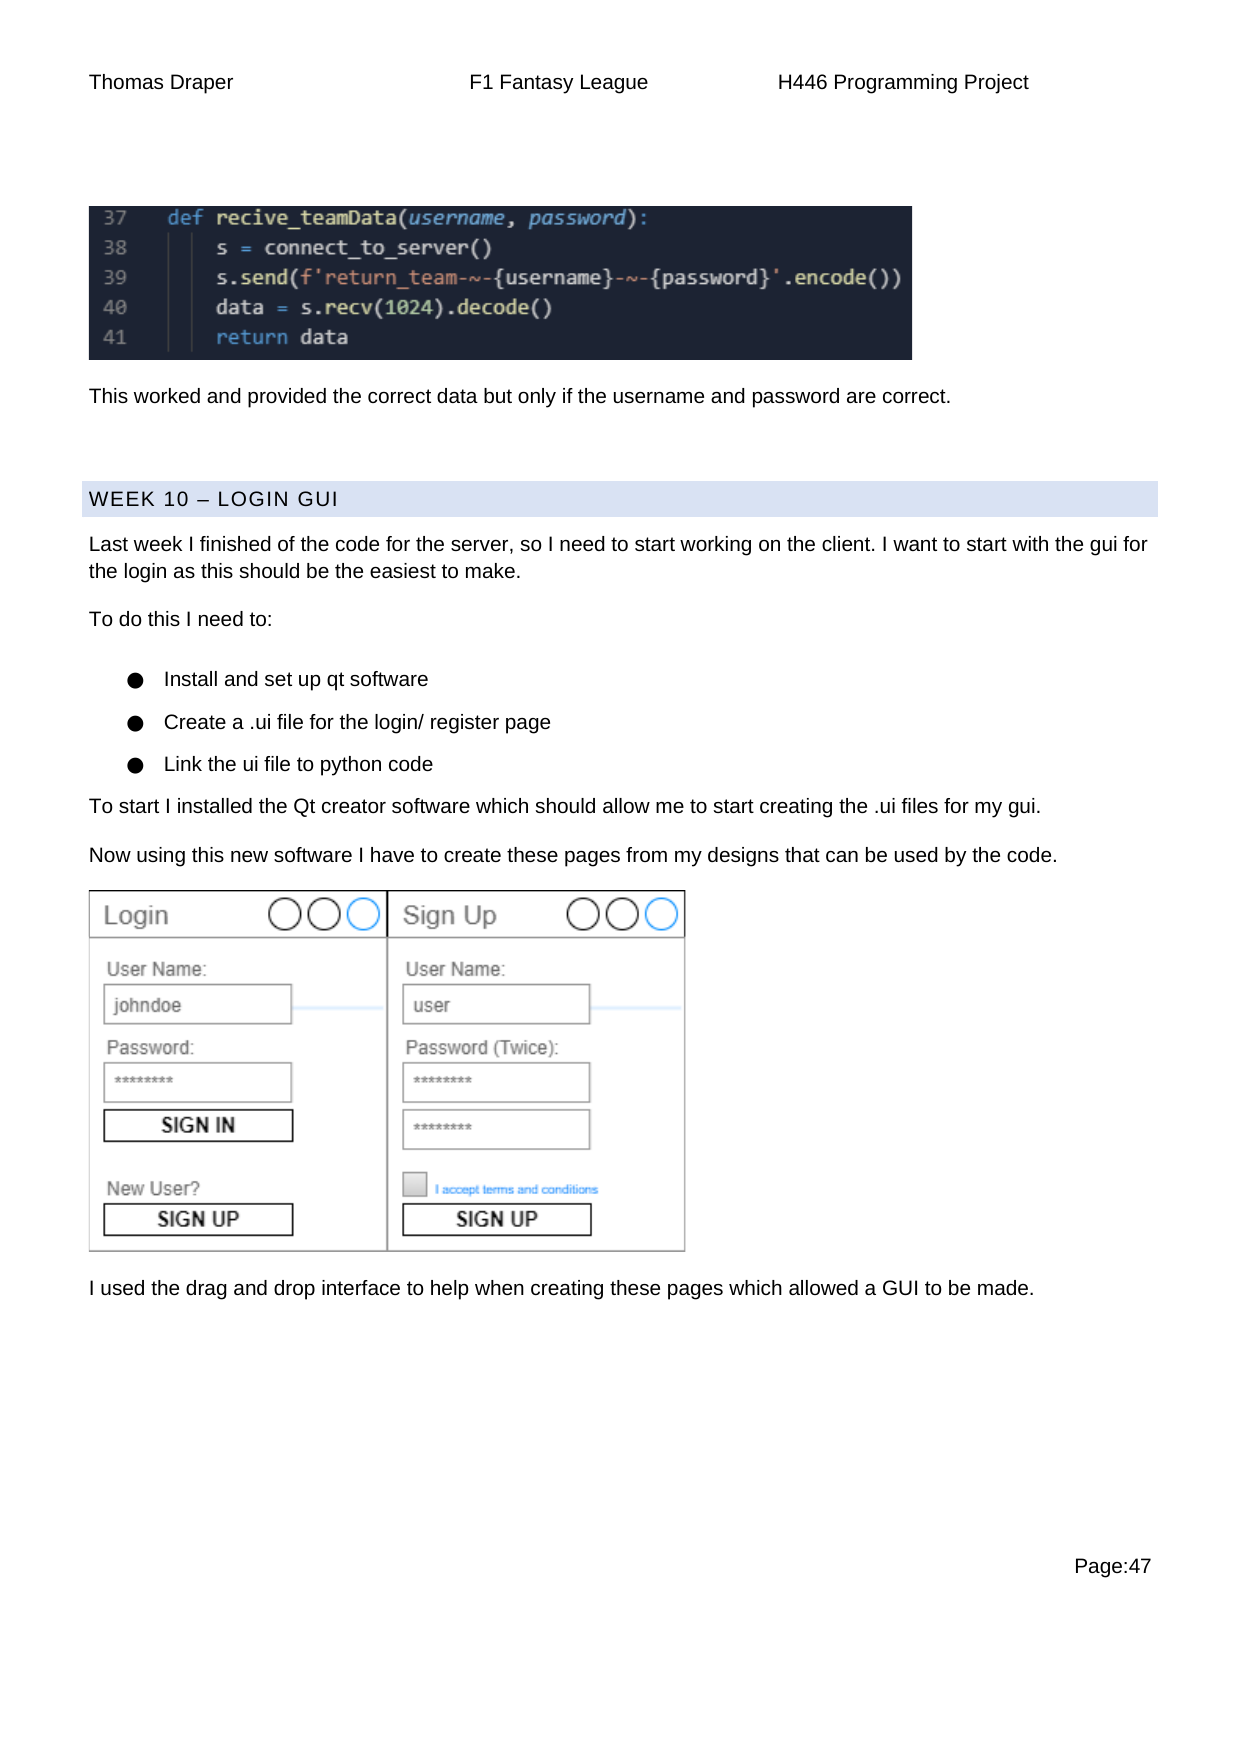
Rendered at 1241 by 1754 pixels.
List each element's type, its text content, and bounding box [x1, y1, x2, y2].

text To start I installed the Qt creator software which should allow me to start creating the .ui files for my gui. [89, 794, 1152, 818]
text I used the drag and drop interface to help when creating these pages which allowed a GUI to be made. [89, 1276, 1152, 1300]
text This worked and provided the correct data but only if the username and password are correct. [89, 384, 1152, 408]
list Link the ui file to python code [126, 741, 1152, 784]
picture [88, 206, 913, 360]
picture [88, 890, 686, 1252]
list Install and set up qt software [126, 656, 1152, 698]
text Last week I finished of the code for the server, so I need to start working on the client. I want to start with the gui for the login as this should be the easiest to make. [89, 531, 1152, 583]
subtitle Week 10 – Login GUI [89, 487, 1152, 511]
text To do this I need to: [89, 607, 1152, 631]
list Create a .ui file for the login/ register page [126, 698, 1152, 741]
text Now using this new software I have to create these pages from my designs that can be used by the code. [89, 842, 1152, 866]
